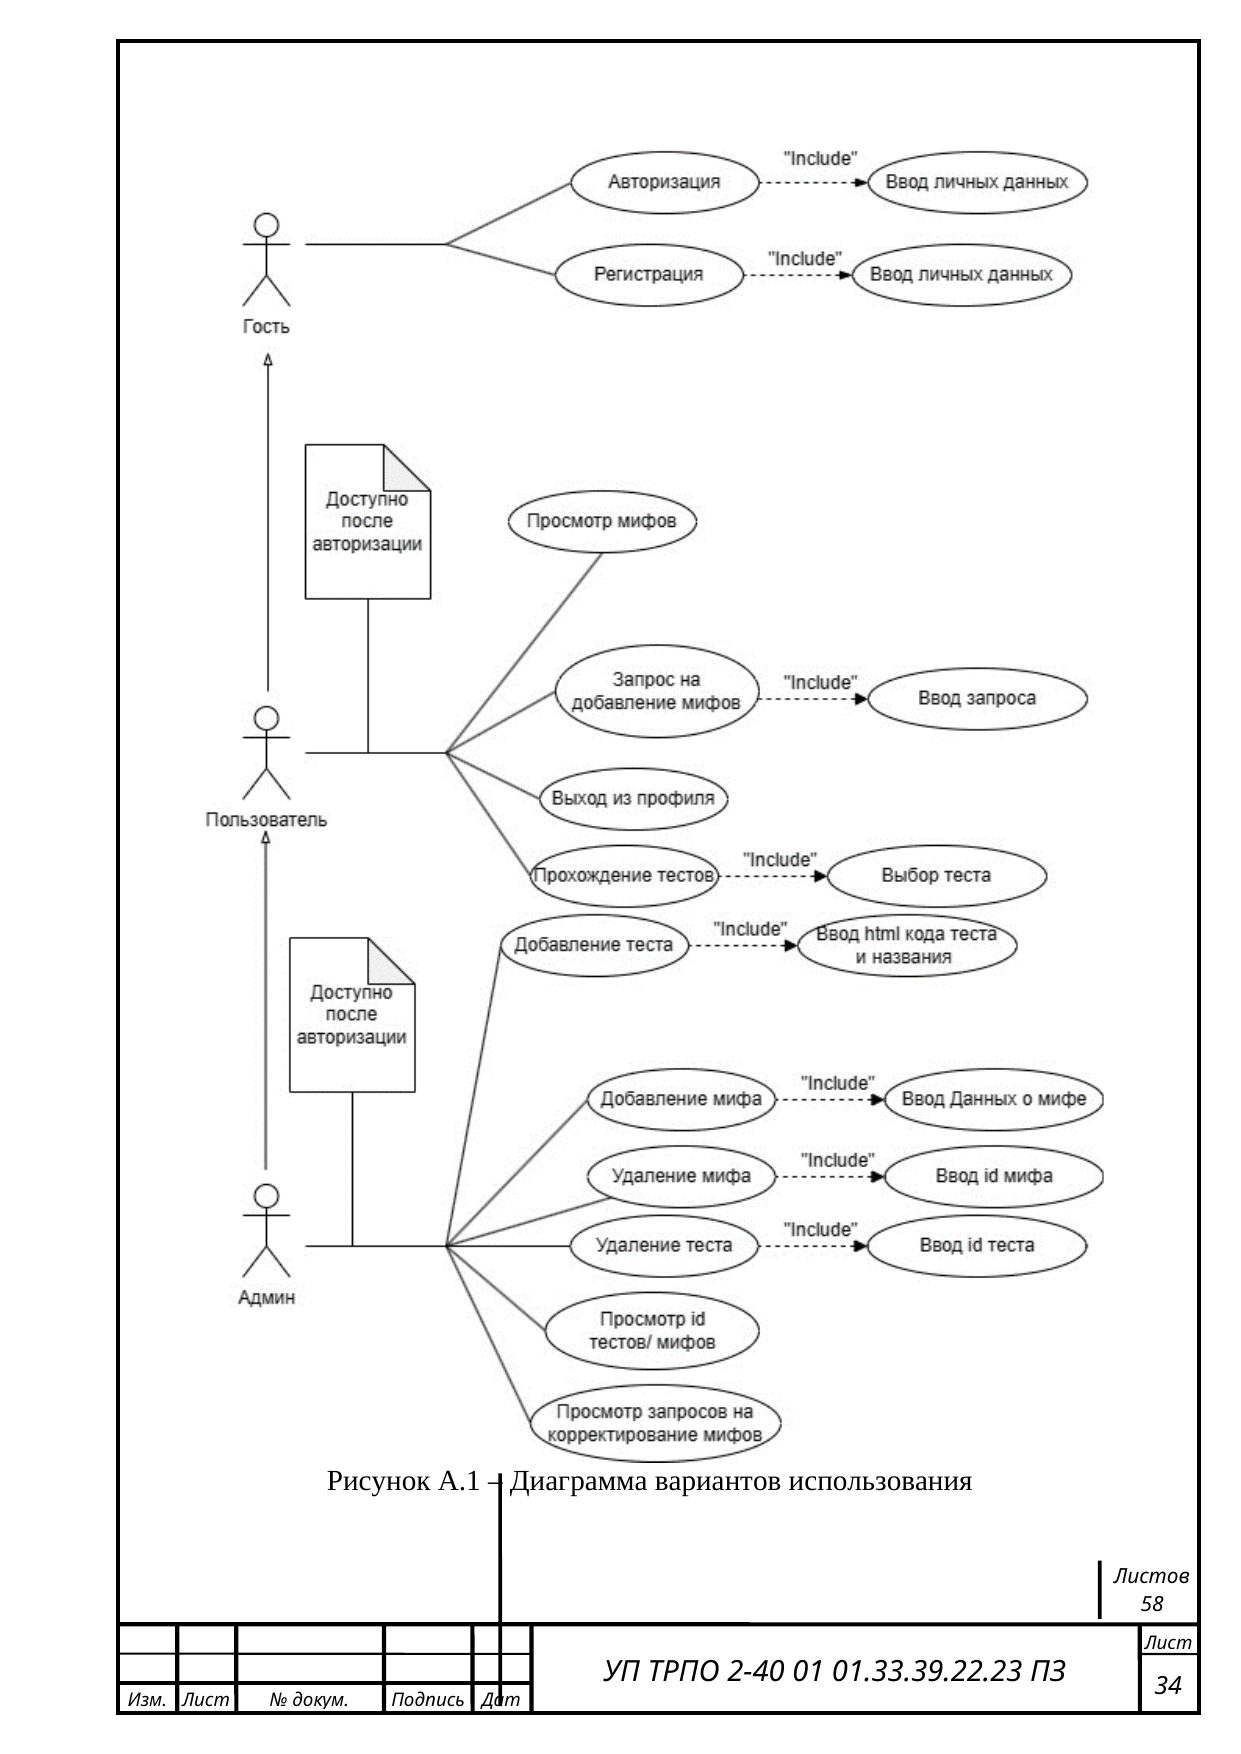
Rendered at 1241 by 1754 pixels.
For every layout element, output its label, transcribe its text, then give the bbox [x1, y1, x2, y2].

picture [205, 136, 1104, 1463]
